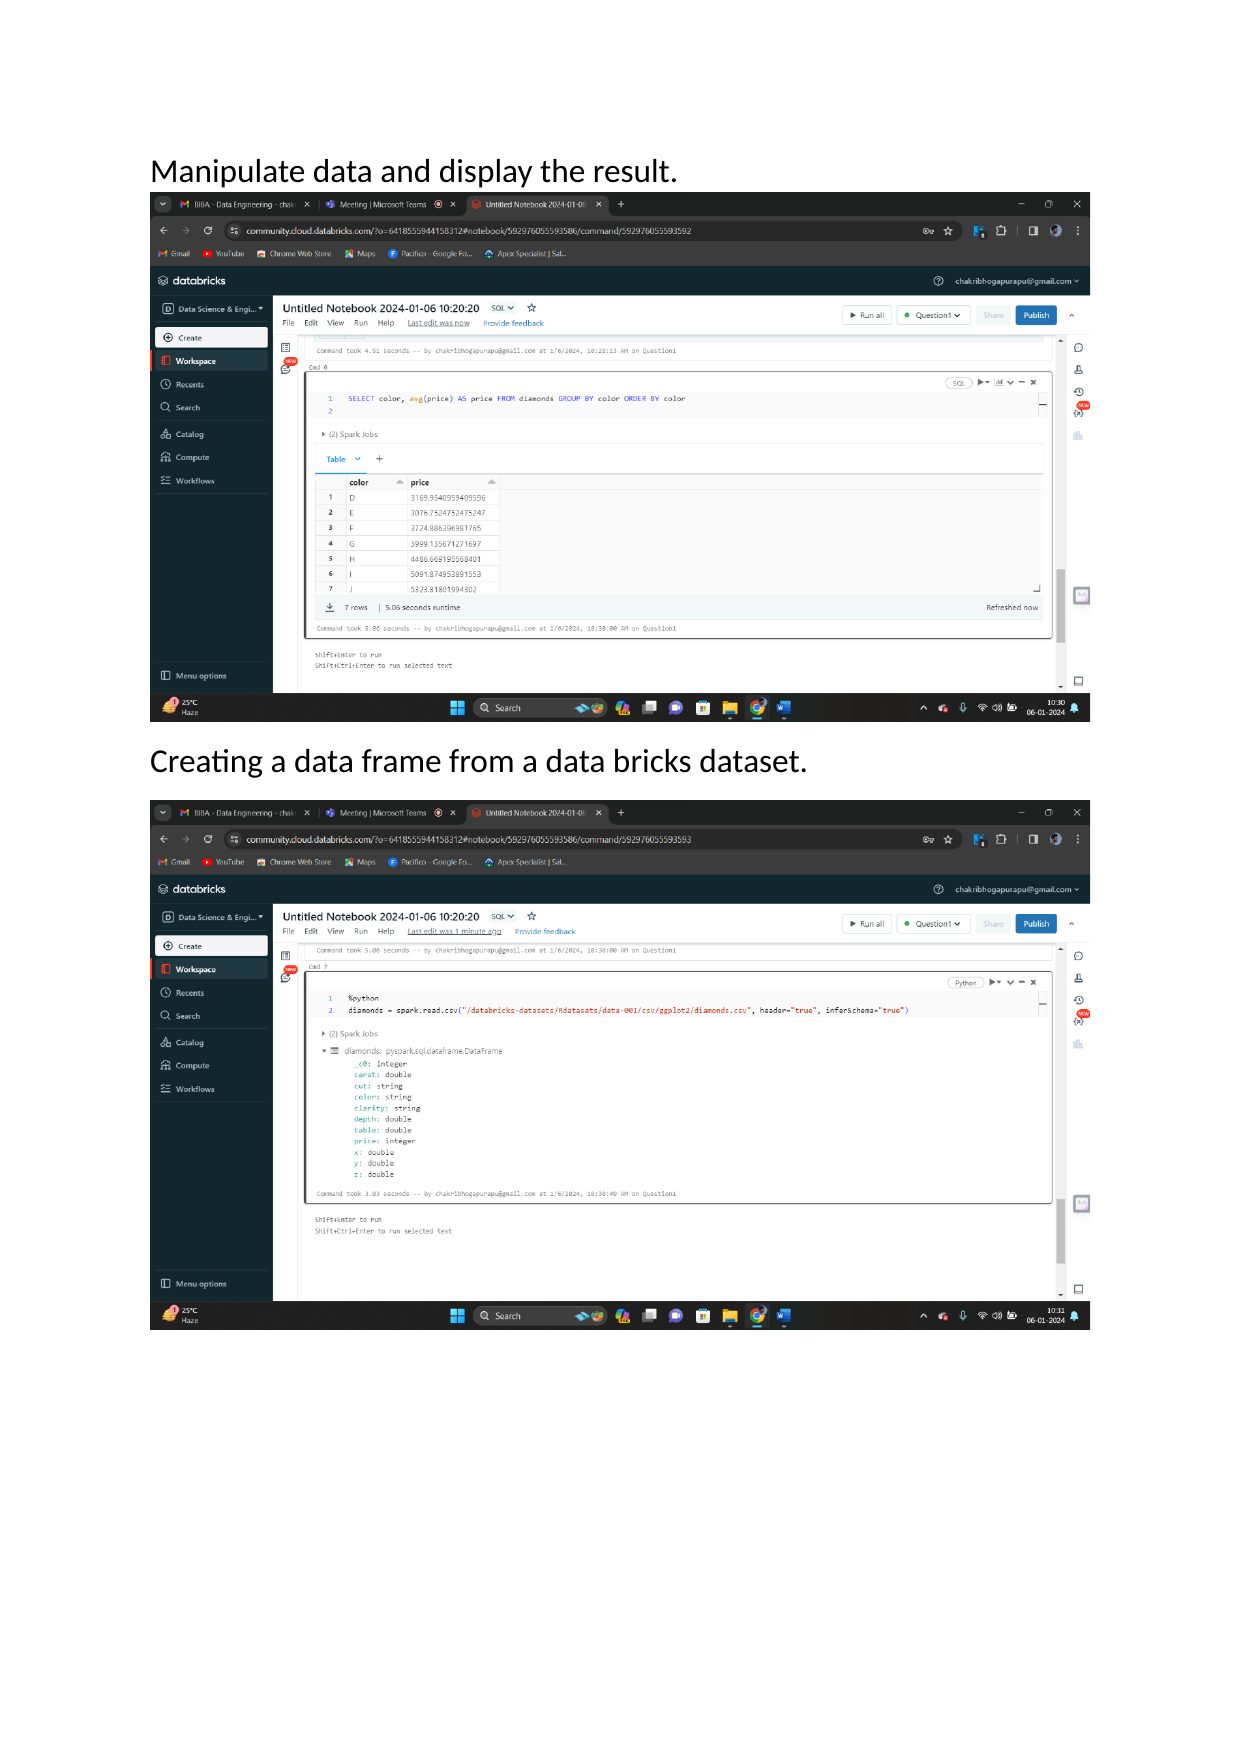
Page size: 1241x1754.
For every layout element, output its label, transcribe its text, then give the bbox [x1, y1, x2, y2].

picture [150, 800, 1091, 1330]
picture [150, 192, 1091, 722]
text Manipulate data and display the result. [150, 150, 1090, 192]
text Creating a data frame from a data bricks dataset. [150, 740, 1090, 781]
